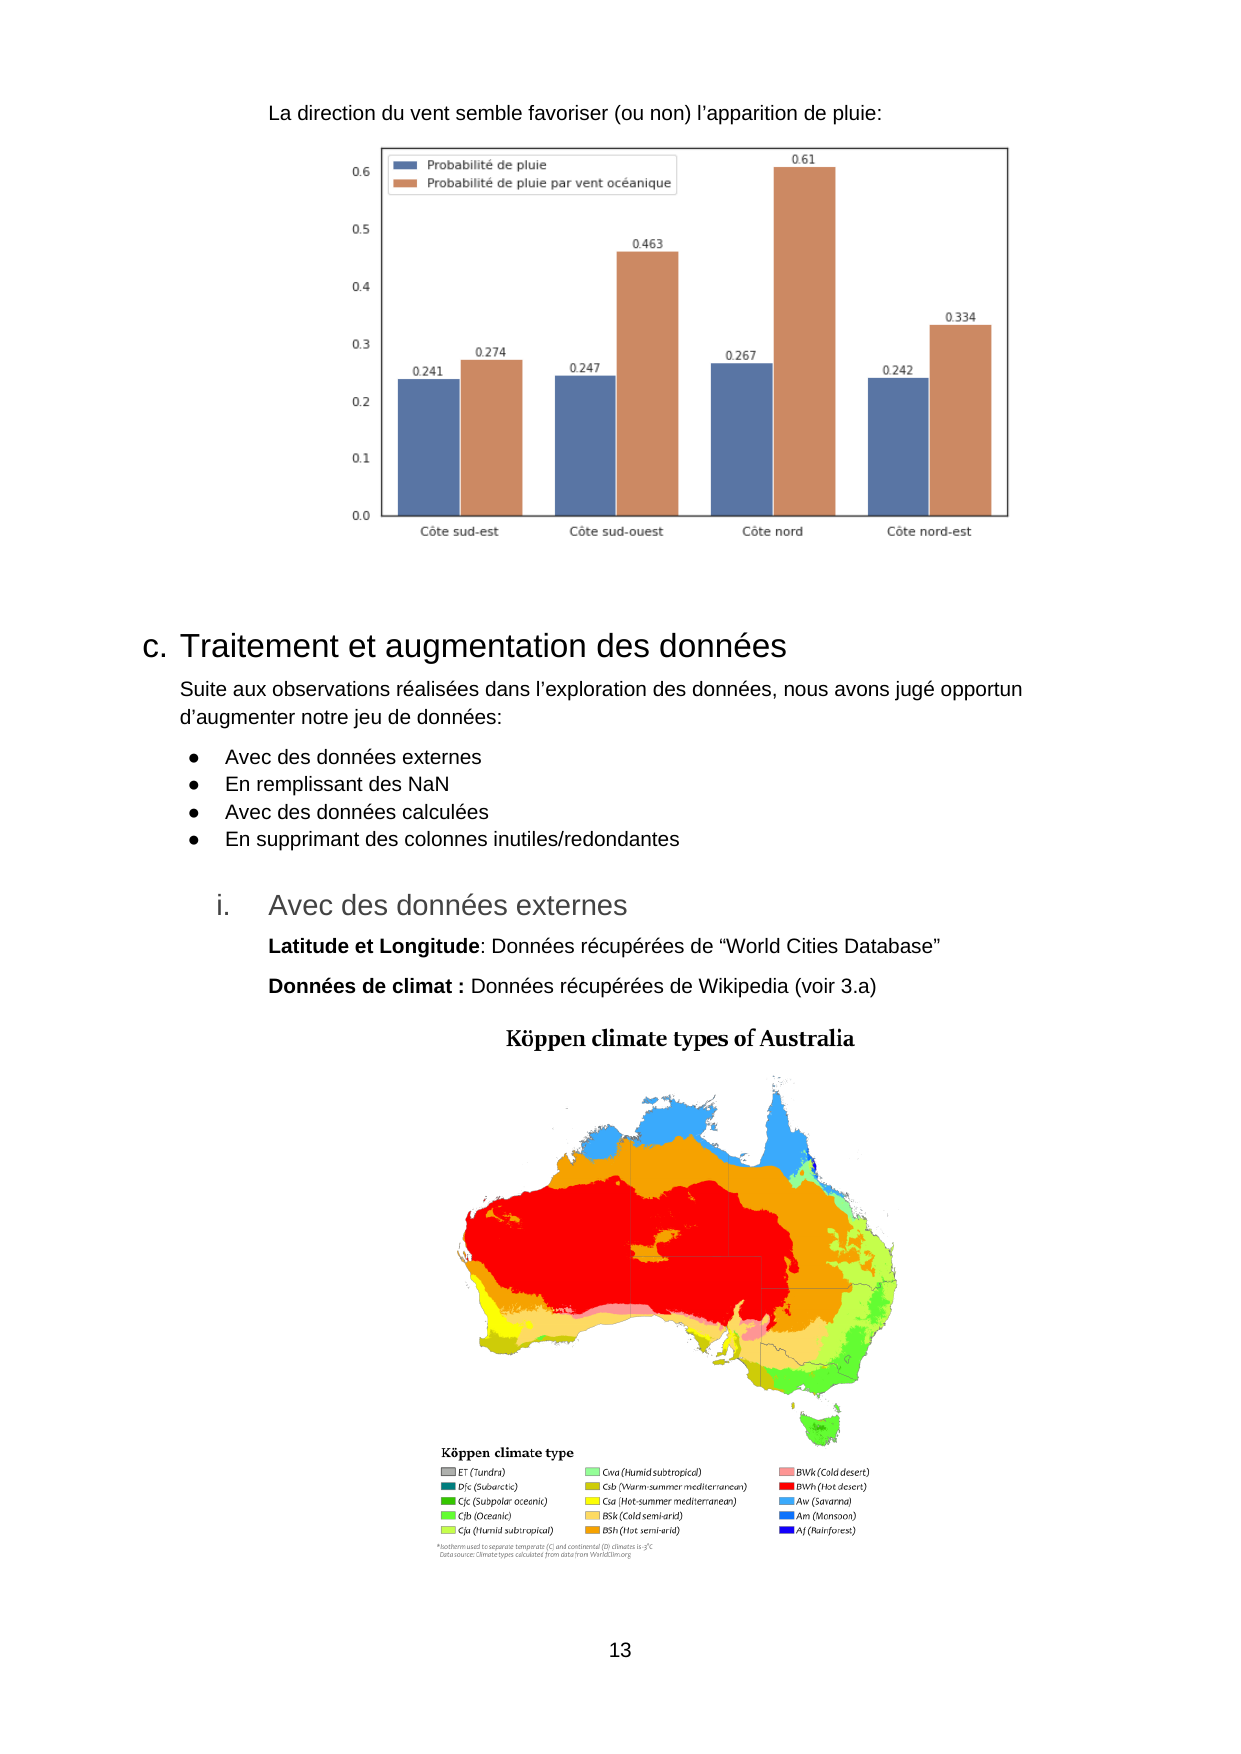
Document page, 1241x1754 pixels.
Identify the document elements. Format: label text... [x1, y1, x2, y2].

text Données de climat : Données récupérées de Wikipedia (voir 3.a) [268, 974, 1090, 998]
list En remplissant des NaN [187, 772, 1090, 796]
picture [433, 1014, 925, 1562]
picture [343, 141, 1015, 546]
subtitle Traitement et augmentation des données [142, 626, 1090, 665]
text Suite aux observations réalisées dans l’exploration des données, nous avons jugé opportun d’augmenter notre jeu de données: [179, 677, 1090, 729]
text Latitude et Longitude: Données récupérées de “World Cities Database” [268, 934, 1090, 958]
list Avec des données calculées [187, 800, 1090, 824]
text La direction du vent semble favoriser (ou non) l’apparition de pluie: [268, 101, 1090, 125]
list Avec des données externes [187, 745, 1090, 769]
list En supprimant des colonnes inutiles/redondantes [187, 827, 1090, 851]
subtitle Avec des données externes [231, 888, 1090, 922]
